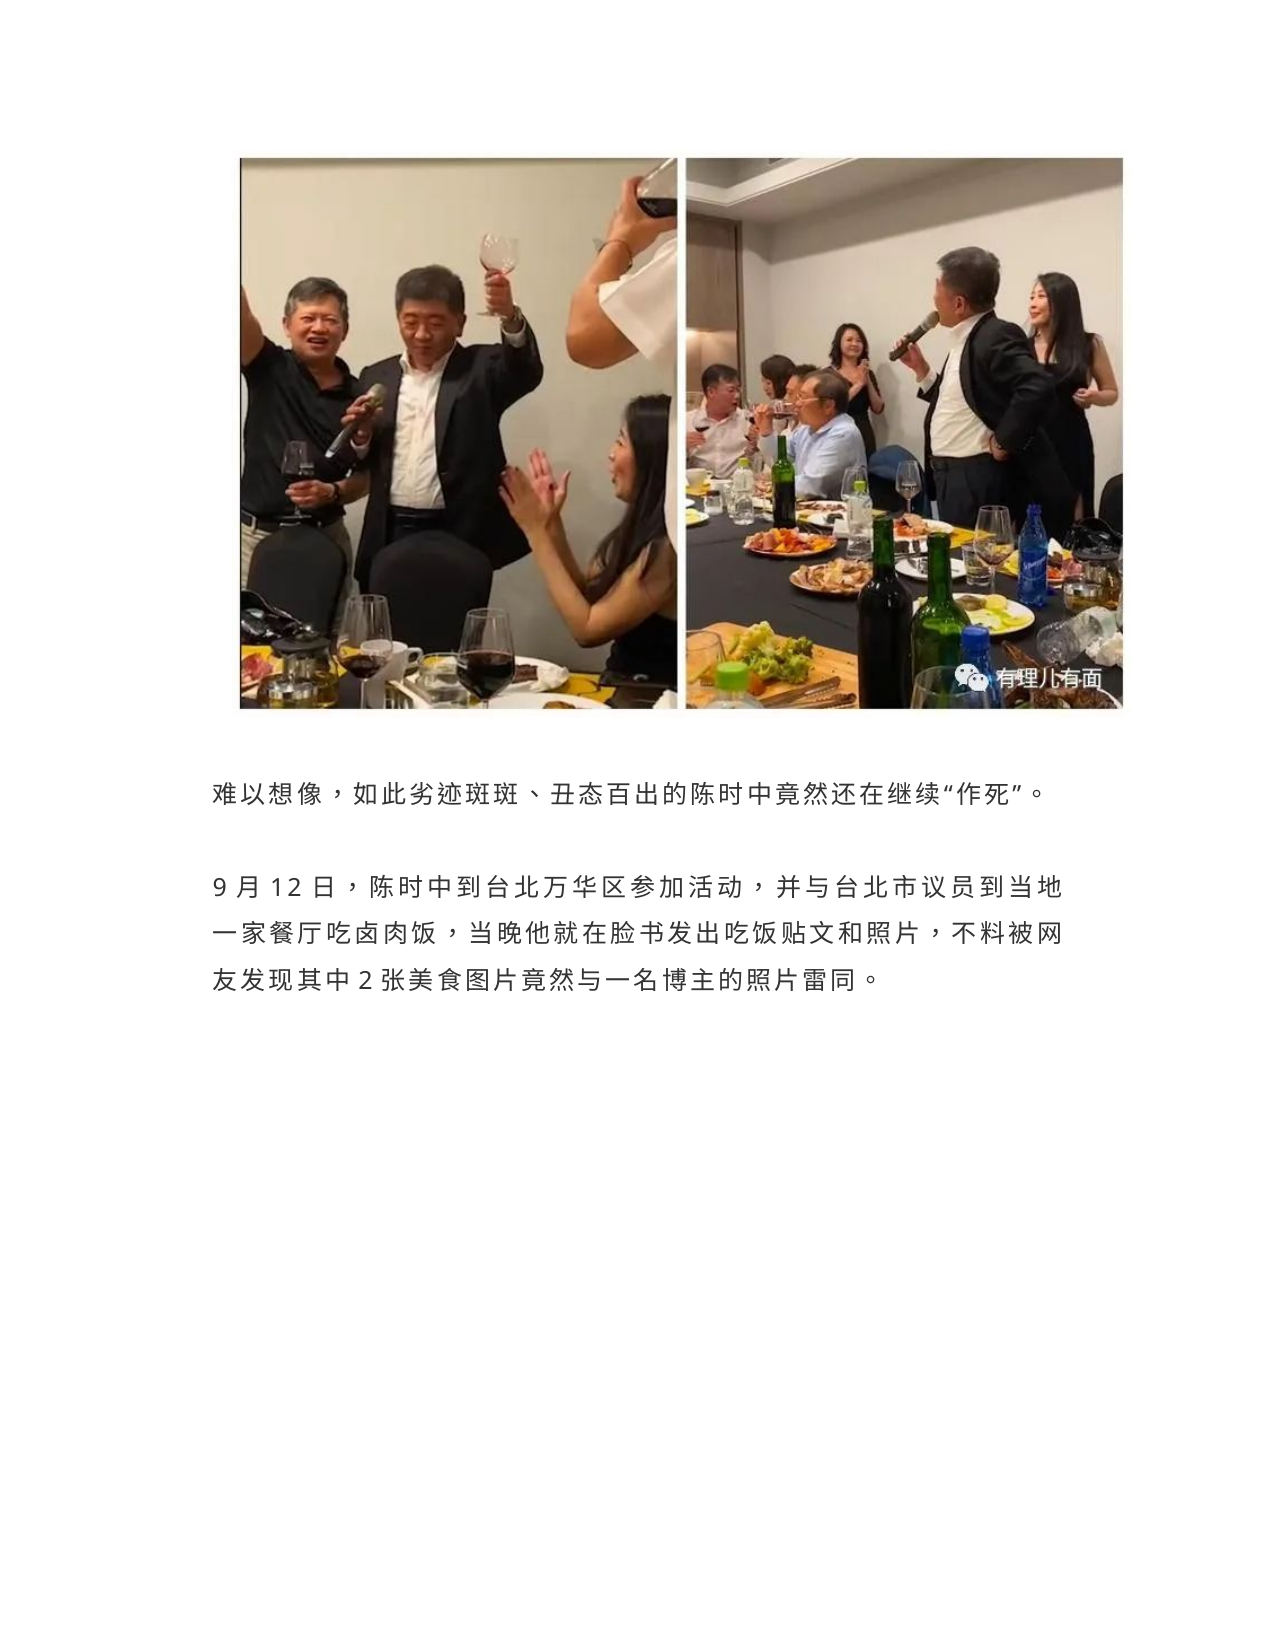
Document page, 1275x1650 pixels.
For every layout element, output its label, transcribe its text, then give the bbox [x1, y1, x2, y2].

text 9月12日，陈时中到台北万华区参加活动，并与台北市议员到当地一家餐厅吃卤肉饭，当晚他就在脸书发出吃饭贴文和照片，不料被网友发现其中2张美食图片竟然与一名博主的照片雷同。 [212, 857, 1062, 996]
picture [231, 150, 1132, 718]
text 难以想像，如此劣迹斑斑、丑态百出的陈时中竟然还在继续“作死”。 [212, 764, 1062, 811]
